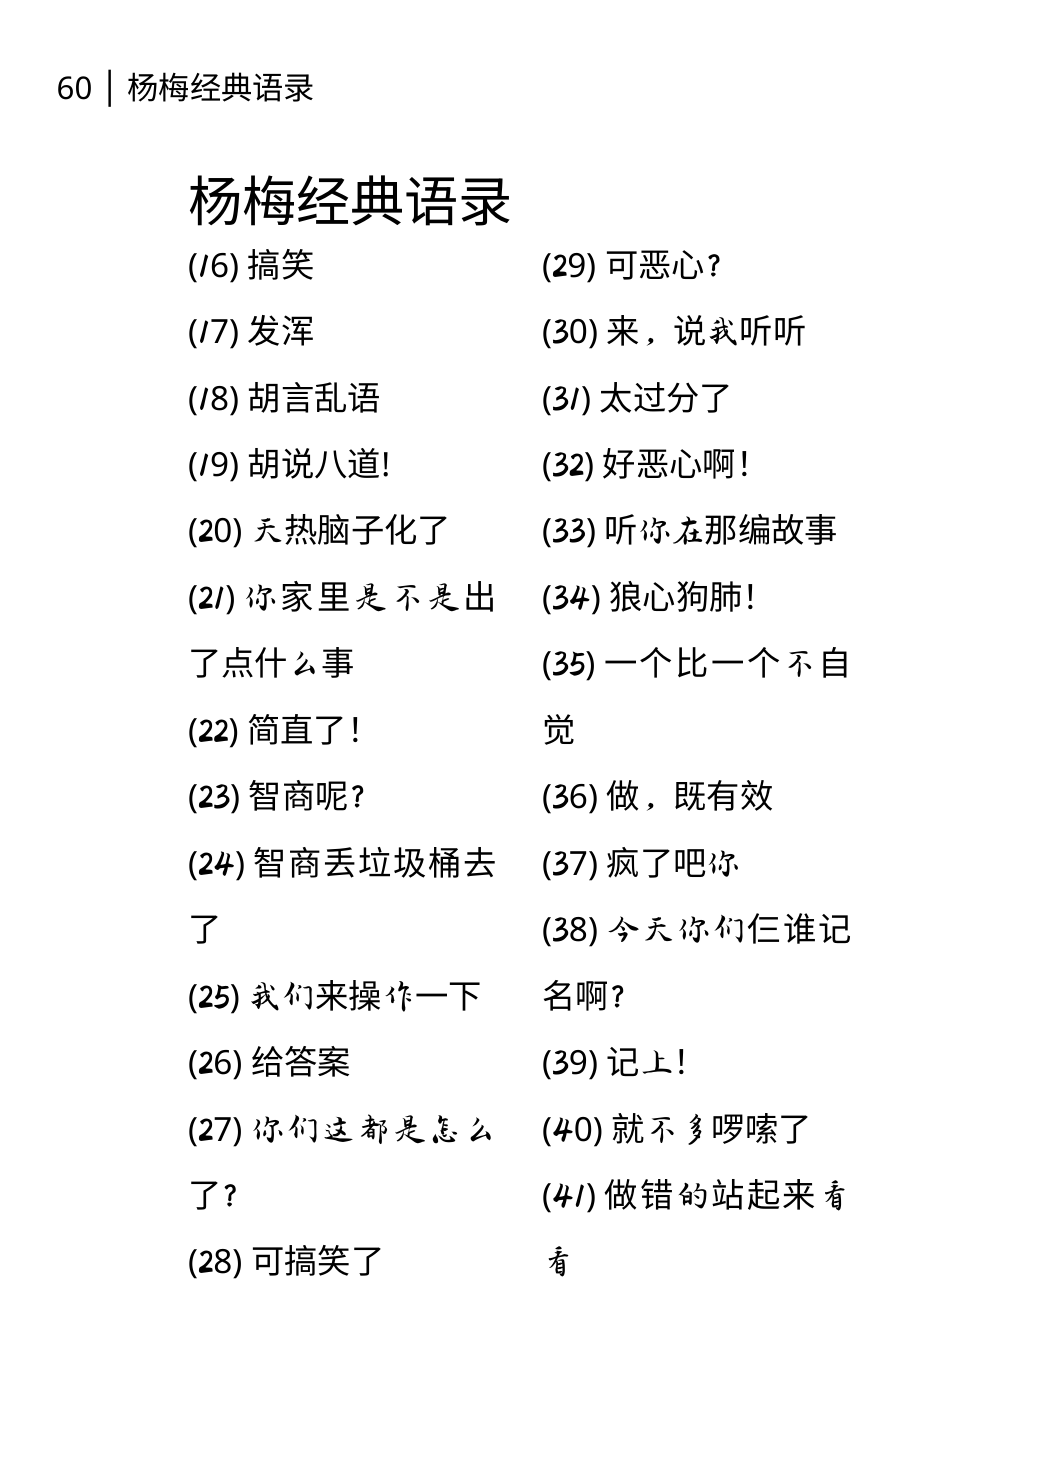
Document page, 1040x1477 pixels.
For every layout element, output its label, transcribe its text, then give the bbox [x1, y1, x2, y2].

list 你家里是不是出了点什么事 [188, 565, 497, 698]
list 搞笑 [188, 233, 497, 299]
list 智商呢？ [188, 764, 497, 831]
list 就不多啰嗦了 [542, 1097, 852, 1163]
list 好恶心啊！ [542, 432, 852, 499]
list 天热脑子化了 [188, 499, 497, 565]
list 可搞笑了 [188, 1230, 497, 1296]
list 太过分了 [542, 366, 852, 432]
list 听你在那编故事 [542, 499, 852, 565]
list 你们这都是怎么了？ [188, 1097, 497, 1230]
list 简直了！ [188, 698, 497, 764]
list 狼心狗肺！ [542, 565, 852, 632]
list 胡说八道! [188, 432, 497, 499]
list 来，说我听听 [542, 299, 852, 366]
list 今天你们仨谁记名啊？ [542, 897, 852, 1030]
list 疯了吧你 [542, 831, 852, 897]
list 发浑 [188, 299, 497, 366]
list 给答案 [188, 1030, 497, 1097]
list 胡言乱语 [188, 366, 497, 432]
list 记上！ [542, 1030, 852, 1097]
text 杨梅经典语录 [188, 166, 852, 233]
list 做错的站起来看看 [542, 1163, 852, 1296]
list 可恶心？ [542, 233, 852, 299]
list 我们来操作一下 [188, 964, 497, 1030]
list 做，既有效 [542, 764, 852, 831]
list 智商丢垃圾桶去了 [188, 831, 497, 964]
list 一个比一个不自觉 [542, 632, 852, 764]
